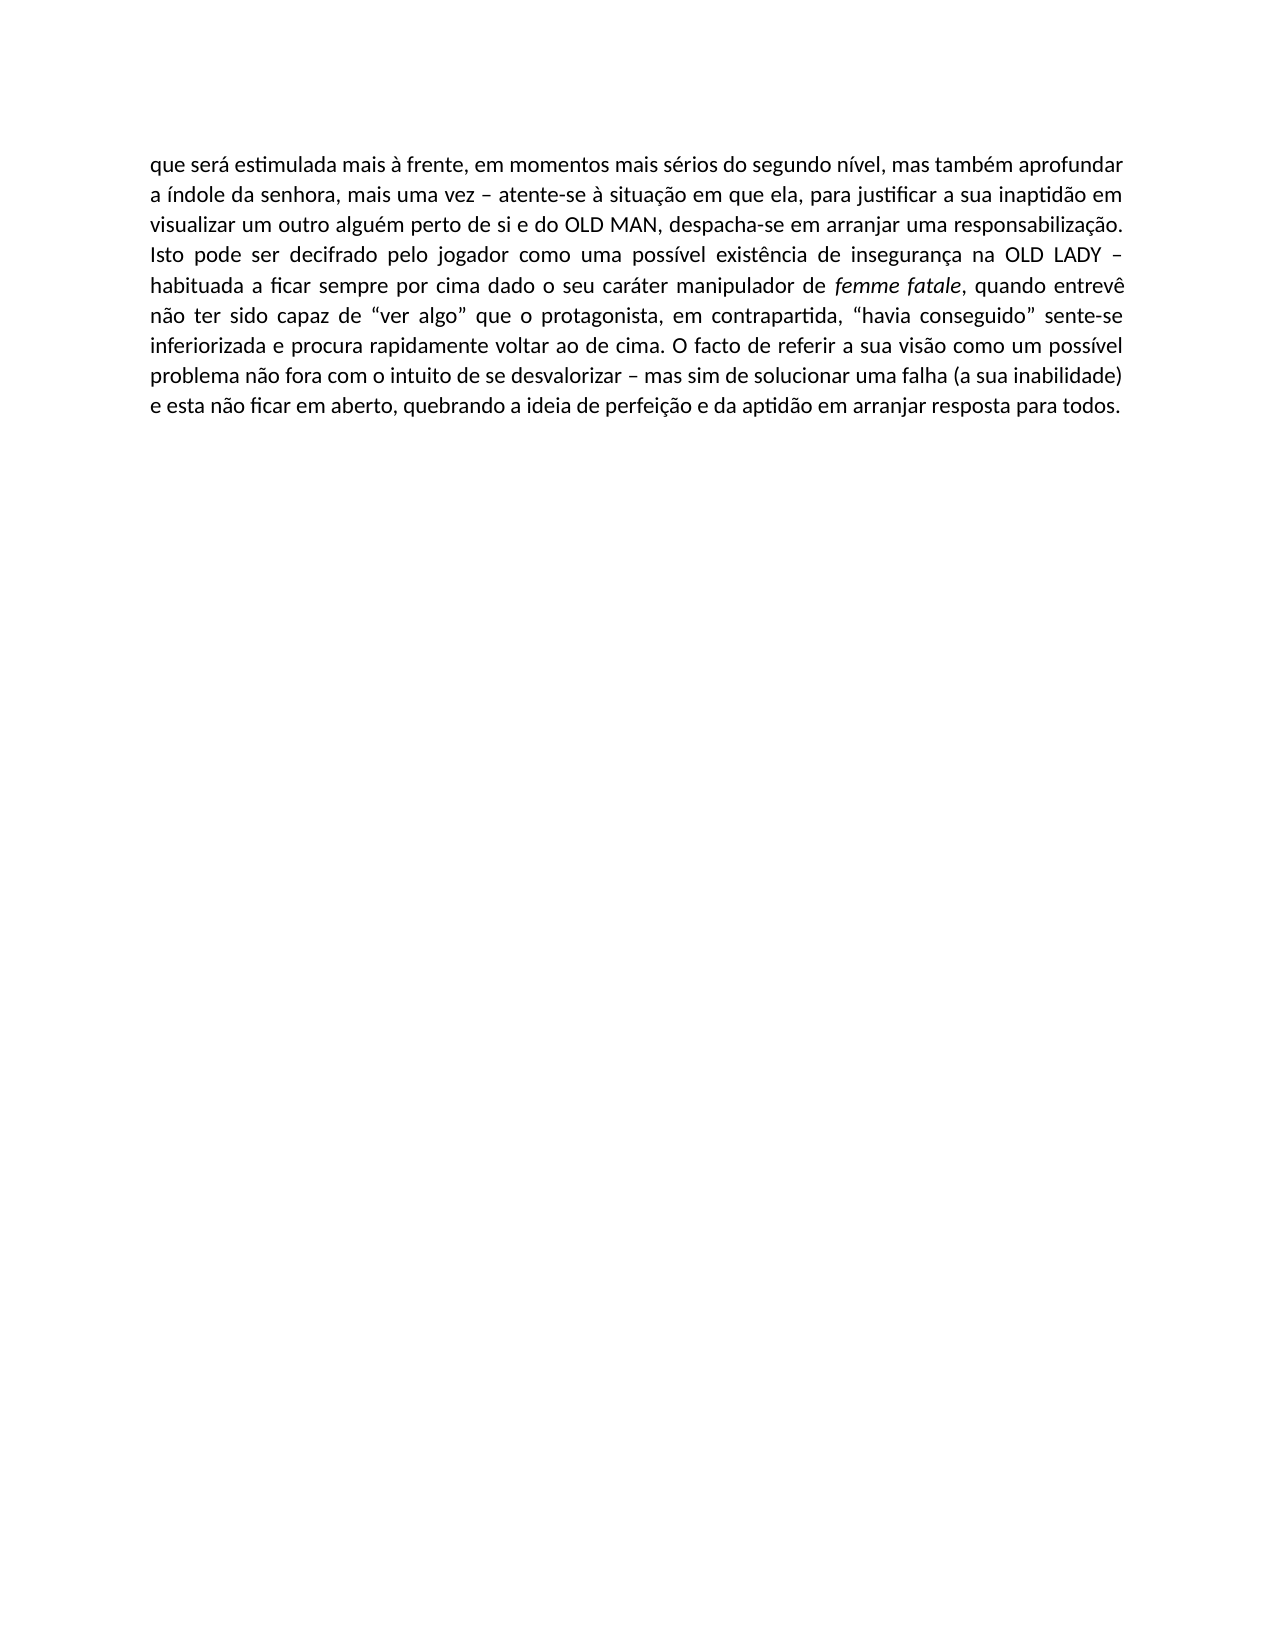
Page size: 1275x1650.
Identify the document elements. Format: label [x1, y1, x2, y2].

text [150, 150, 1125, 420]
